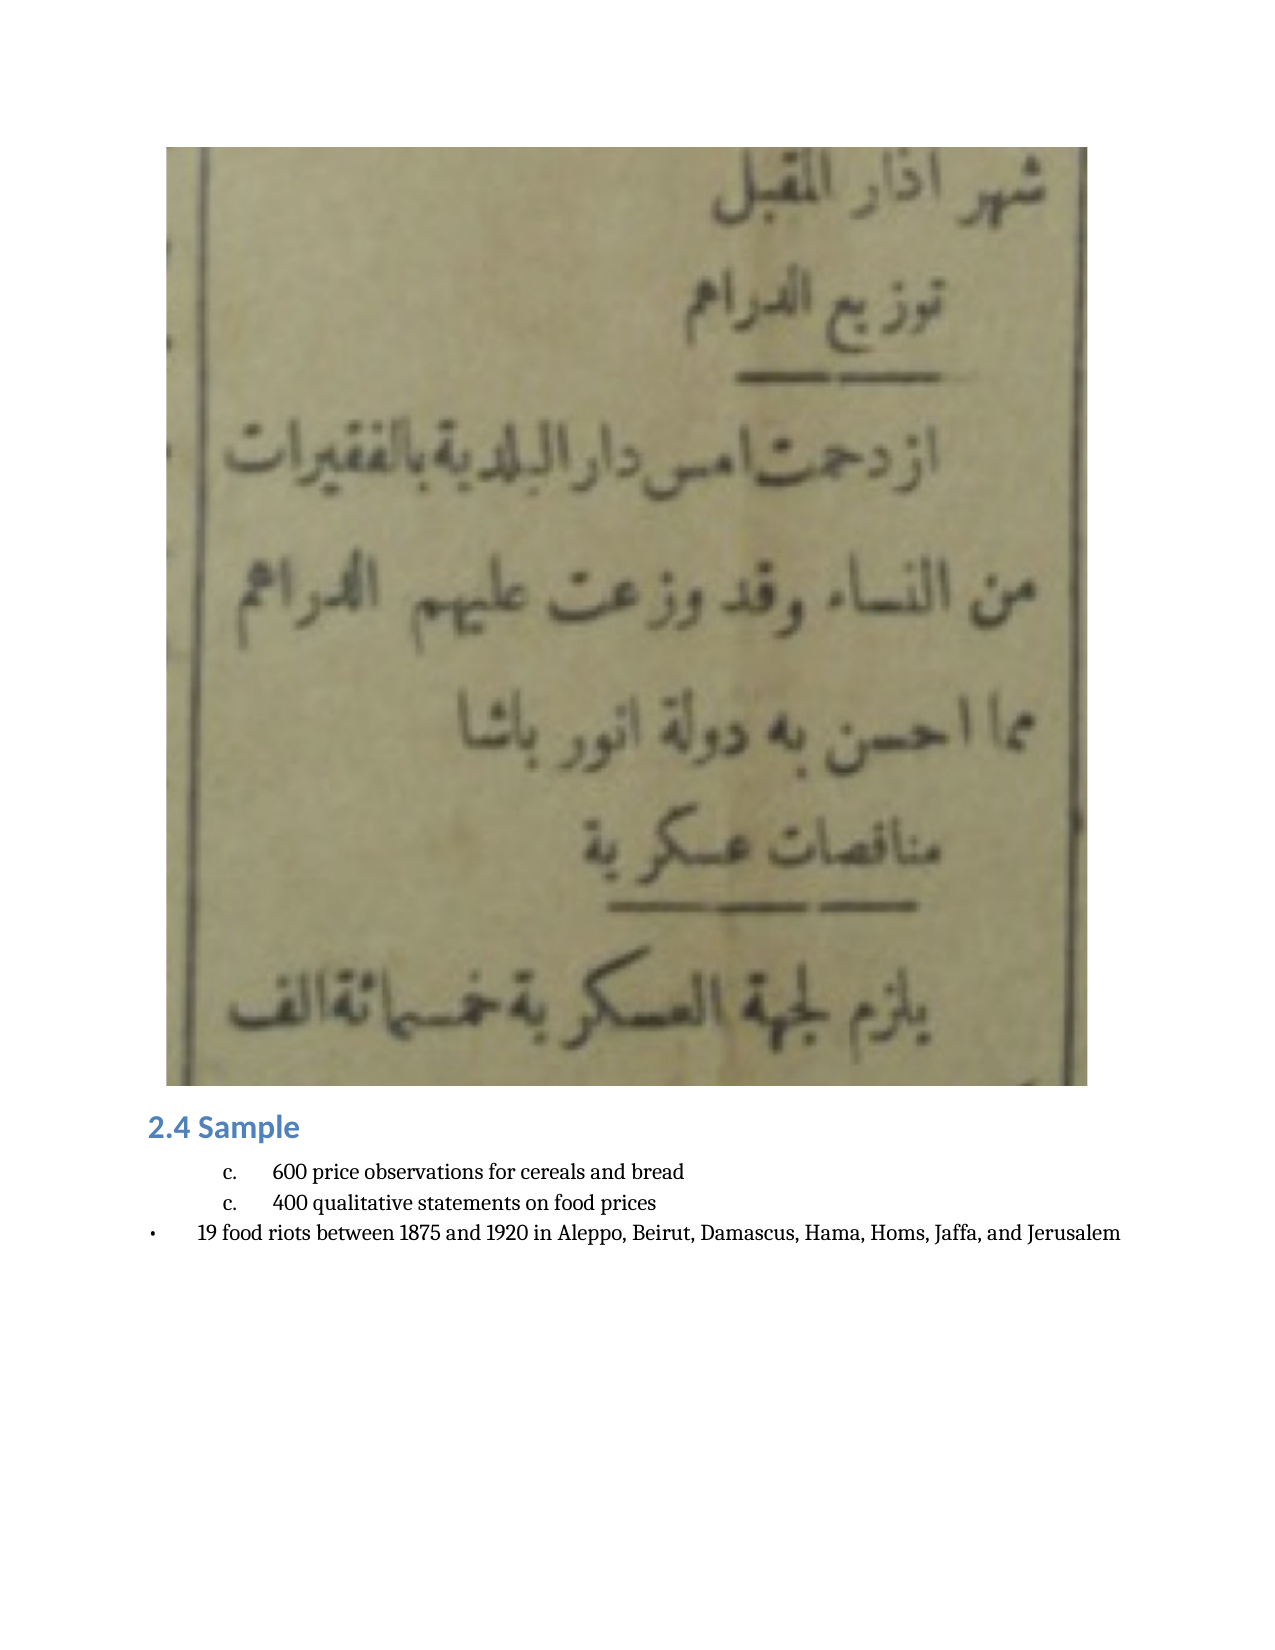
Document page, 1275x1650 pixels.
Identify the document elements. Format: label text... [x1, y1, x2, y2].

picture [166, 147, 1088, 1086]
list 400 qualitative statements on food prices [223, 1189, 1127, 1216]
list 600 price observations for cereals and bread [223, 1159, 1127, 1186]
list 19 food riots between 1875 and 1920 in Aleppo, Beirut, Damascus, Hama, Homs, Jaffa, and Jerusalem [148, 1219, 1127, 1246]
subtitle 2.4 Sample [148, 1106, 1127, 1147]
